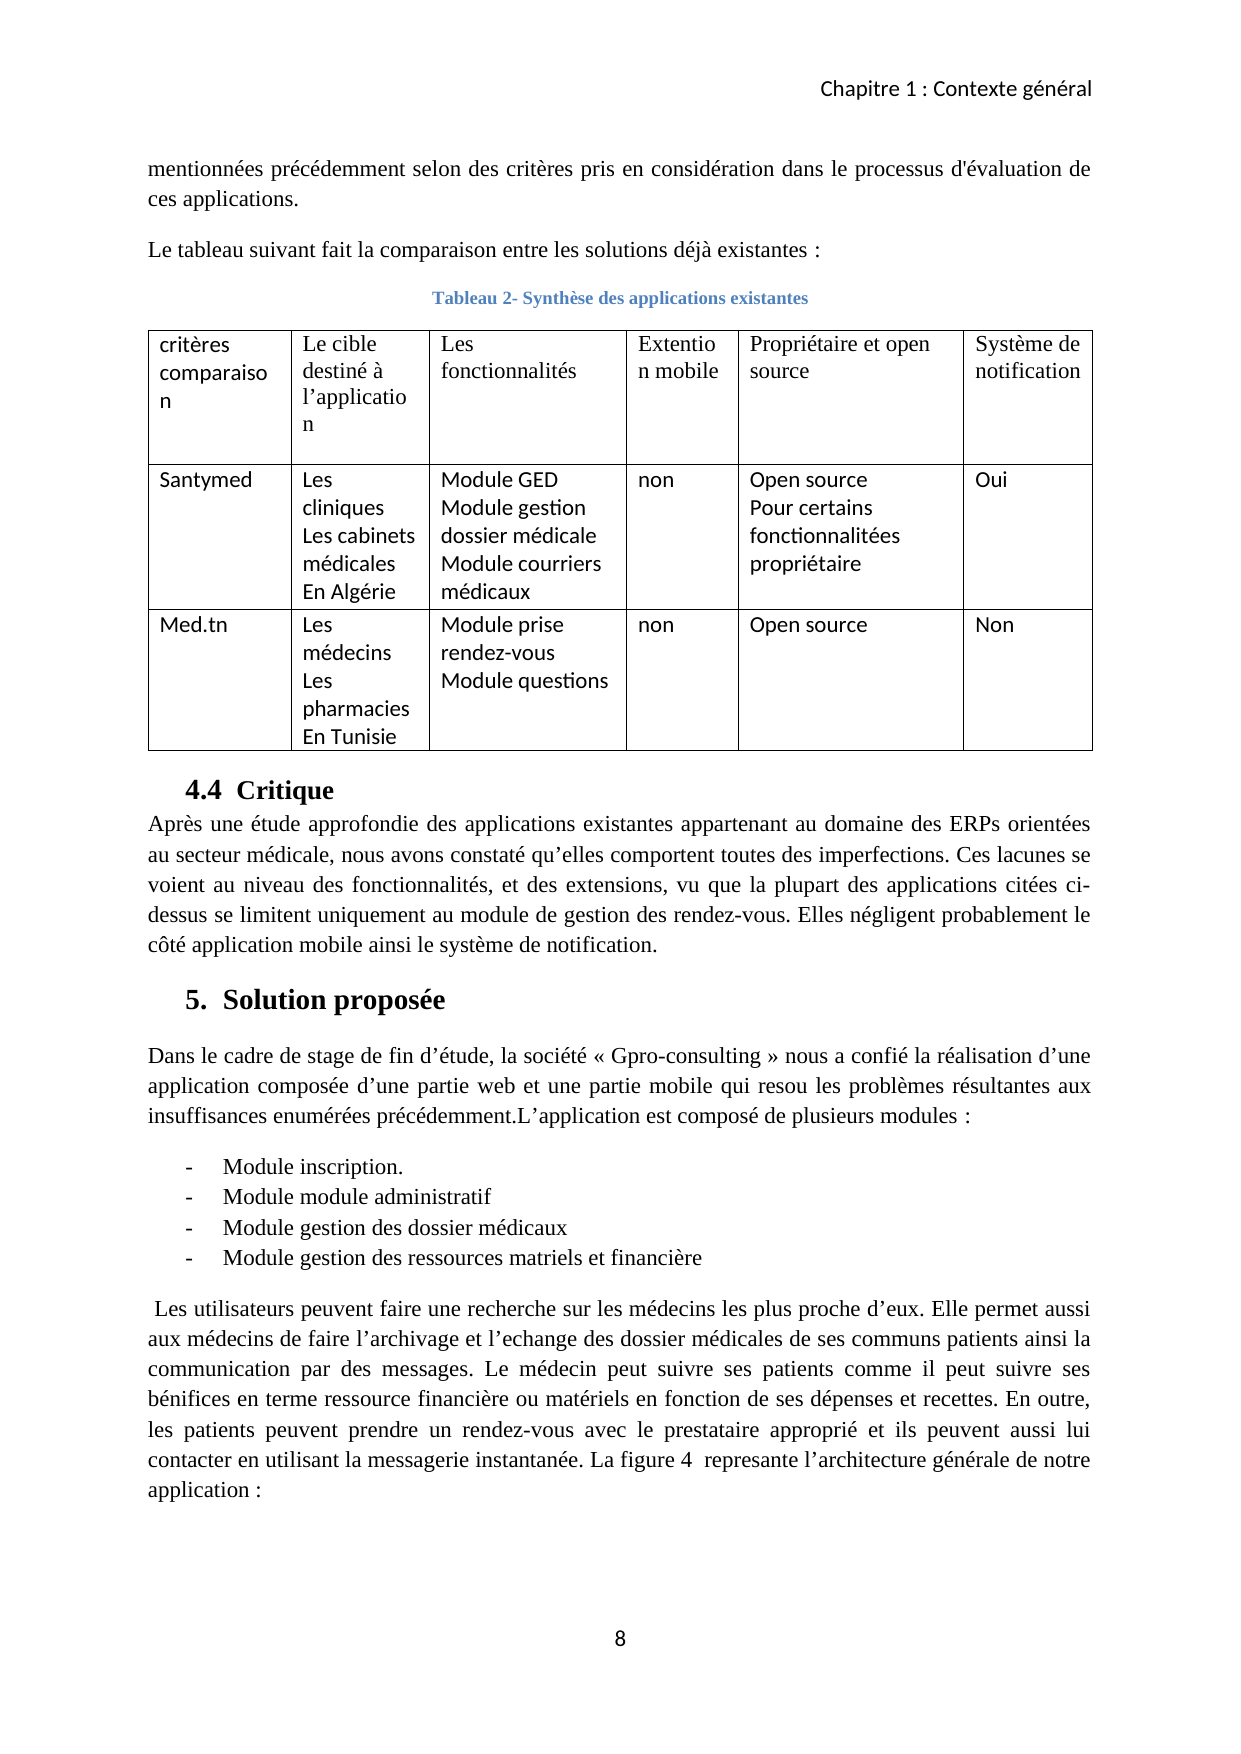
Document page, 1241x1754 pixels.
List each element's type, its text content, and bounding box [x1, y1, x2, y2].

text Tableau 2- Synthèse des applications existantes [148, 287, 1093, 309]
table_cell Les médecins Les pharmacies En Tunisie [292, 610, 429, 750]
table_cell Module prise rendez-vous Module questions [430, 610, 626, 750]
list Module inscription. [185, 1153, 1093, 1179]
table_header Le cible destiné à l’application [292, 331, 429, 464]
text Le tableau suivant fait la comparaison entre les solutions déjà existantes : [148, 236, 1093, 262]
table_cell Module GED Module gestion dossier médicale Module courriers médicaux [430, 465, 626, 609]
table_header critères comparaison [149, 331, 291, 464]
table_cell Oui [964, 465, 1092, 609]
list Module module administratif [185, 1183, 1093, 1210]
table_cell Santymed [149, 465, 291, 609]
table_cell Med.tn [149, 610, 291, 750]
text Après une étude approfondie des applications existantes appartenant au domaine des ERPs orientées au secteur médicale, nous avons constaté qu’elles comportent toutes des imperfections. Ces lacunes se voient au niveau des fonctionnalités, et des extensions, vu que la plupart des applications citées ci-dessus se limitent uniquement au module de gestion des rendez-vous. Elles négligent probablement le côté application mobile ainsi le système de notification. [148, 810, 1093, 958]
text Les utilisateurs peuvent faire une recherche sur les médecins les plus proche d’eux. Elle permet aussi aux médecins de faire l’archivage et l’echange des dossier médicales de ses communs patients ainsi la communication par des messages. Le médecin peut suivre ses patients comme il peut suivre ses bénifices en terme ressource financière ou matériels en fonction de ses dépenses et recettes. En outre, les patients peuvent prendre un rendez-vous avec le prestataire approprié et ils peuvent aussi lui contacter en utilisant la messagerie instantanée. La figure 4 represante l’architecture générale de notre application : [148, 1295, 1093, 1502]
table_header Système de notification [964, 331, 1092, 464]
table_header Les fonctionnalités [430, 331, 626, 464]
table_cell Open source [739, 610, 963, 750]
table_header Extention mobile [627, 331, 738, 464]
subtitle Critique [185, 772, 1093, 805]
list Module gestion des ressources matriels et financière [185, 1244, 1093, 1270]
table_cell non [627, 610, 738, 750]
table_cell Non [964, 610, 1092, 750]
list Module gestion des dossier médicaux [185, 1213, 1093, 1240]
table_header Propriétaire et open source [739, 331, 963, 464]
list Solution proposée [185, 982, 1093, 1016]
table_cell Open source Pour certains fonctionnalitées propriétaire [739, 465, 963, 609]
table_cell non [627, 465, 738, 609]
text Dans le cadre de stage de fin d’étude, la société « Gpro-consulting » nous a confié la réalisation d’une application composée d’une partie web et une partie mobile qui resou les problèmes résultantes aux insuffisances enumérées précédemment.L’application est composé de plusieurs modules : [148, 1042, 1093, 1128]
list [148, 155, 1093, 211]
table_cell Les cliniques Les cabinets médicales En Algérie [292, 465, 429, 609]
